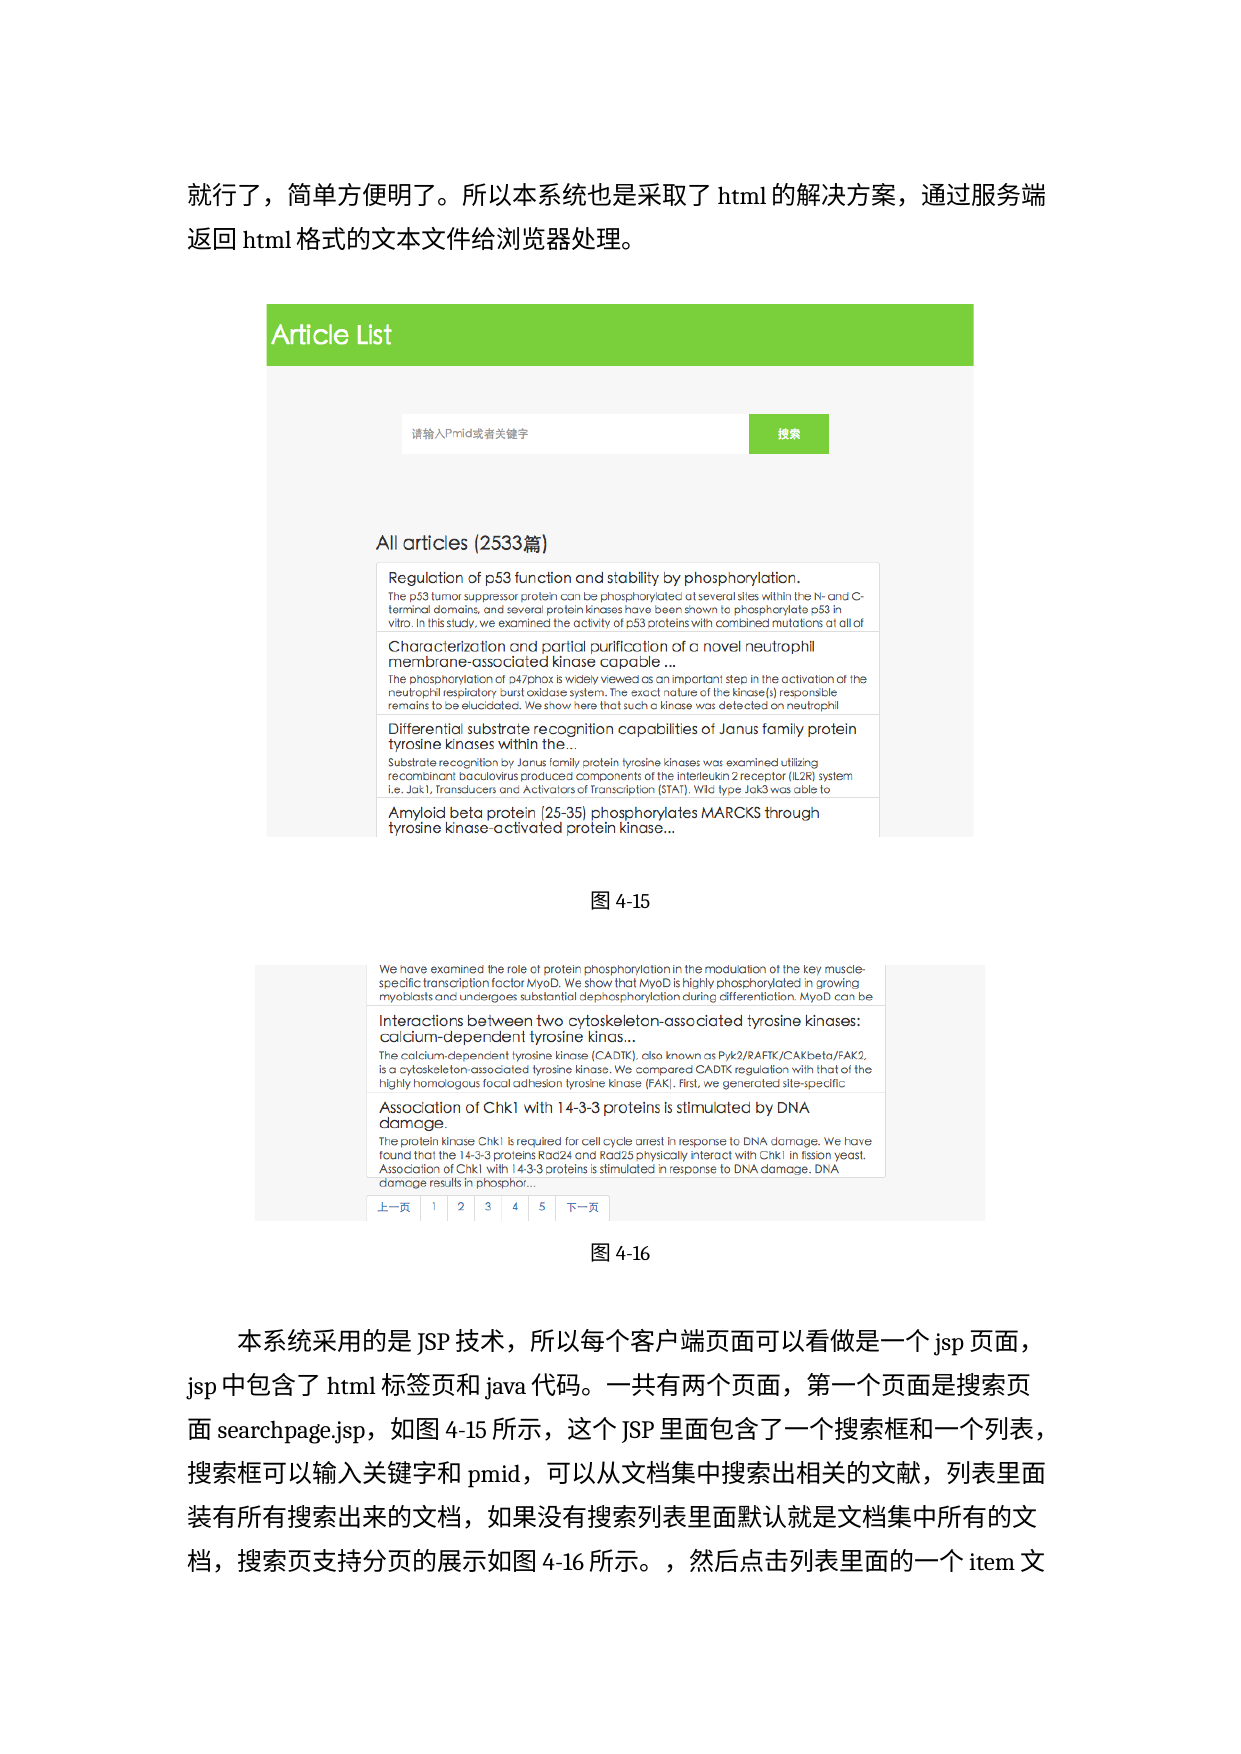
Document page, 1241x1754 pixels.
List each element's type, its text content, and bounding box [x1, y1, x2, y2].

text 图 4-15 [187, 877, 1053, 921]
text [187, 172, 1053, 260]
text 图 4-16 [187, 1229, 1053, 1273]
picture [266, 304, 974, 837]
picture [254, 965, 986, 1221]
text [187, 1318, 1053, 1582]
